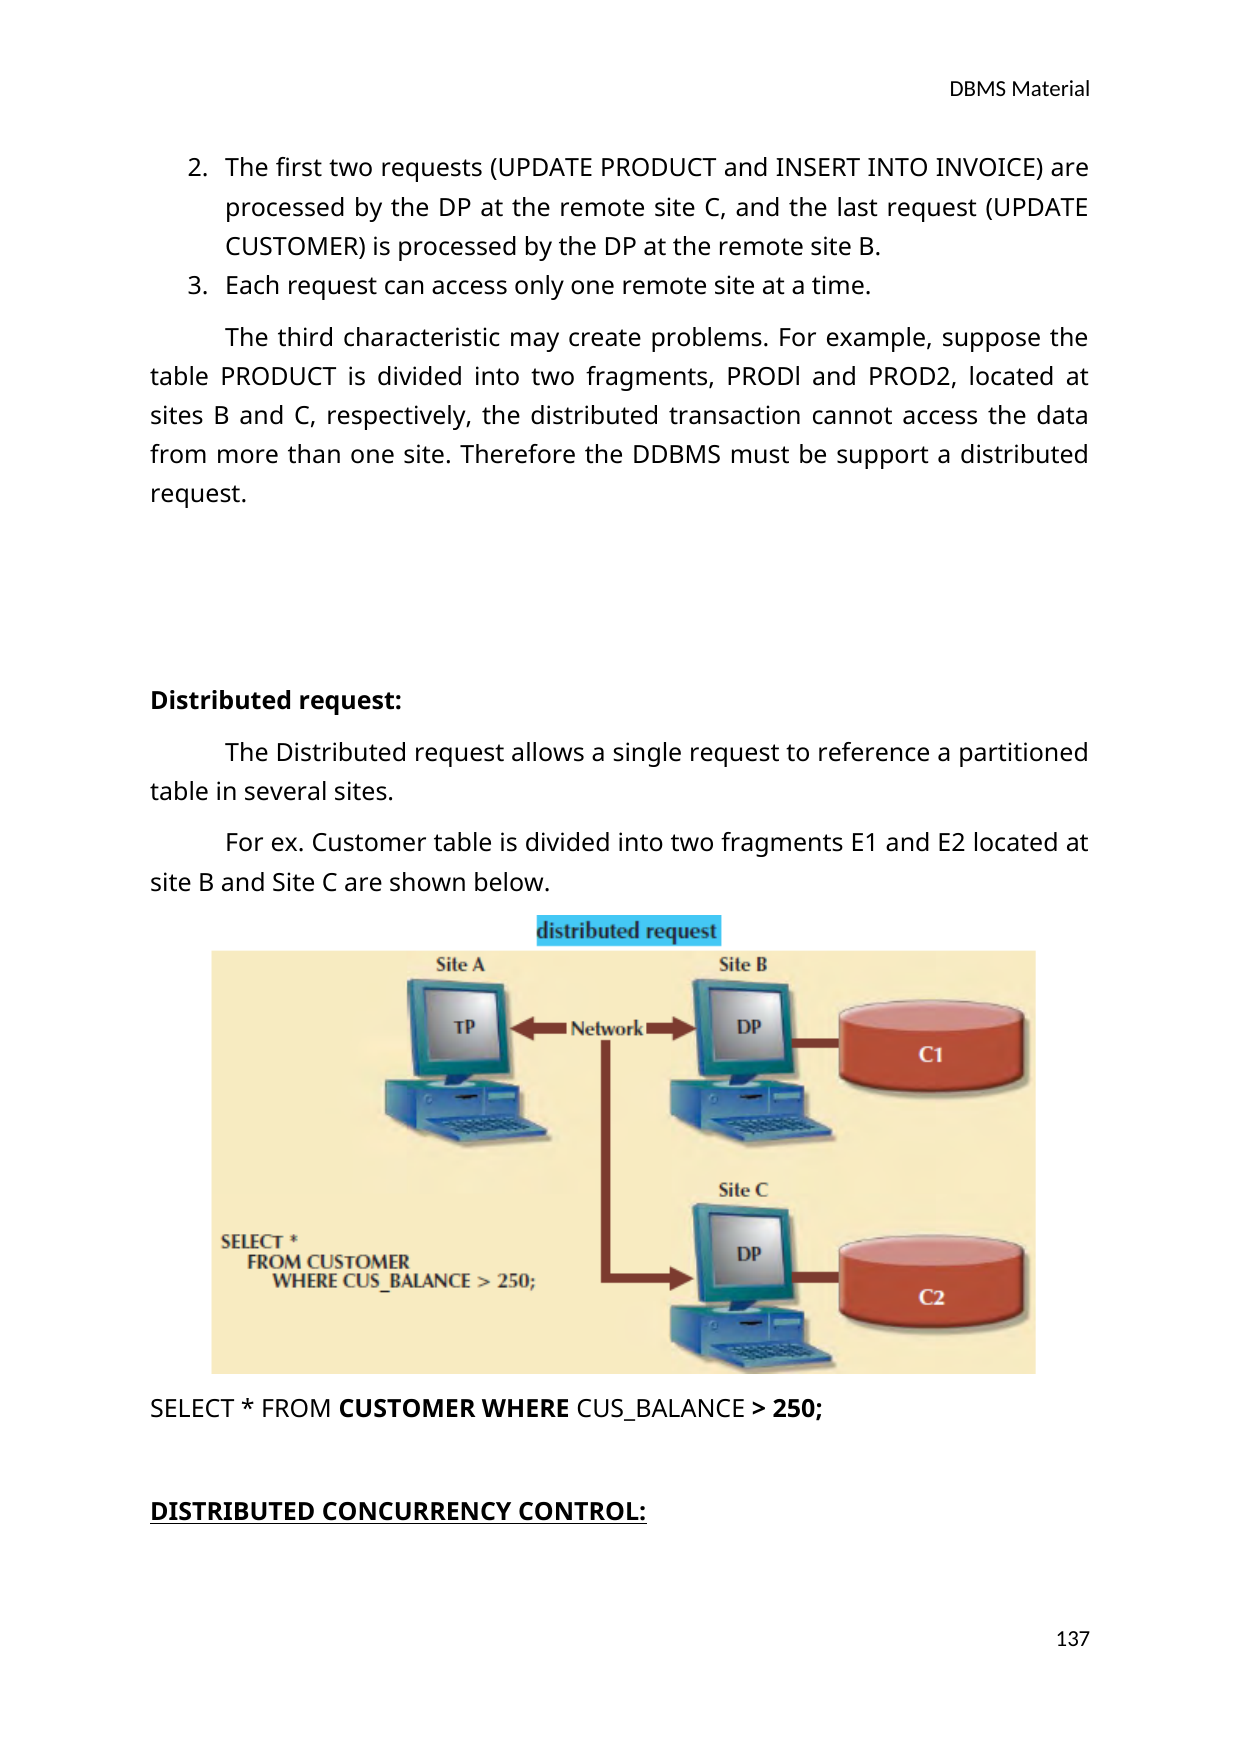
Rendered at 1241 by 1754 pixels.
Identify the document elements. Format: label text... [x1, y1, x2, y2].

list Each request can access only one remote site at a time. [187, 267, 1090, 302]
text Distributed concurrency control: [150, 1494, 1090, 1528]
text Distributed request: [150, 682, 1090, 717]
text SELECT * FROM CUSTOMER WHERE CUS_BALANCE > 250; [150, 1390, 1090, 1424]
text The Distributed request allows a single request to reference a partitioned table in several sites. [150, 734, 1090, 807]
text The third characteristic may create problems. For example, suppose the table PRODUCT is divided into two fragments, PRODl and PROD2, located at sites B and C, respectively, the distributed transaction cannot access the data from more than one site. Therefore the DDBMS must be support a distributed request. [150, 319, 1090, 510]
list The first two requests (UPDATE PRODUCT and INSERT INTO INVOICE) are processed by the DP at the remote site C, and the last request (UPDATE CUSTOMER) is processed by the DP at the remote site B. [187, 150, 1090, 262]
text For ex. Customer table is divided into two fragments E1 and E2 located at site B and Site C are shown below. [150, 825, 1090, 898]
picture [204, 915, 1036, 1374]
